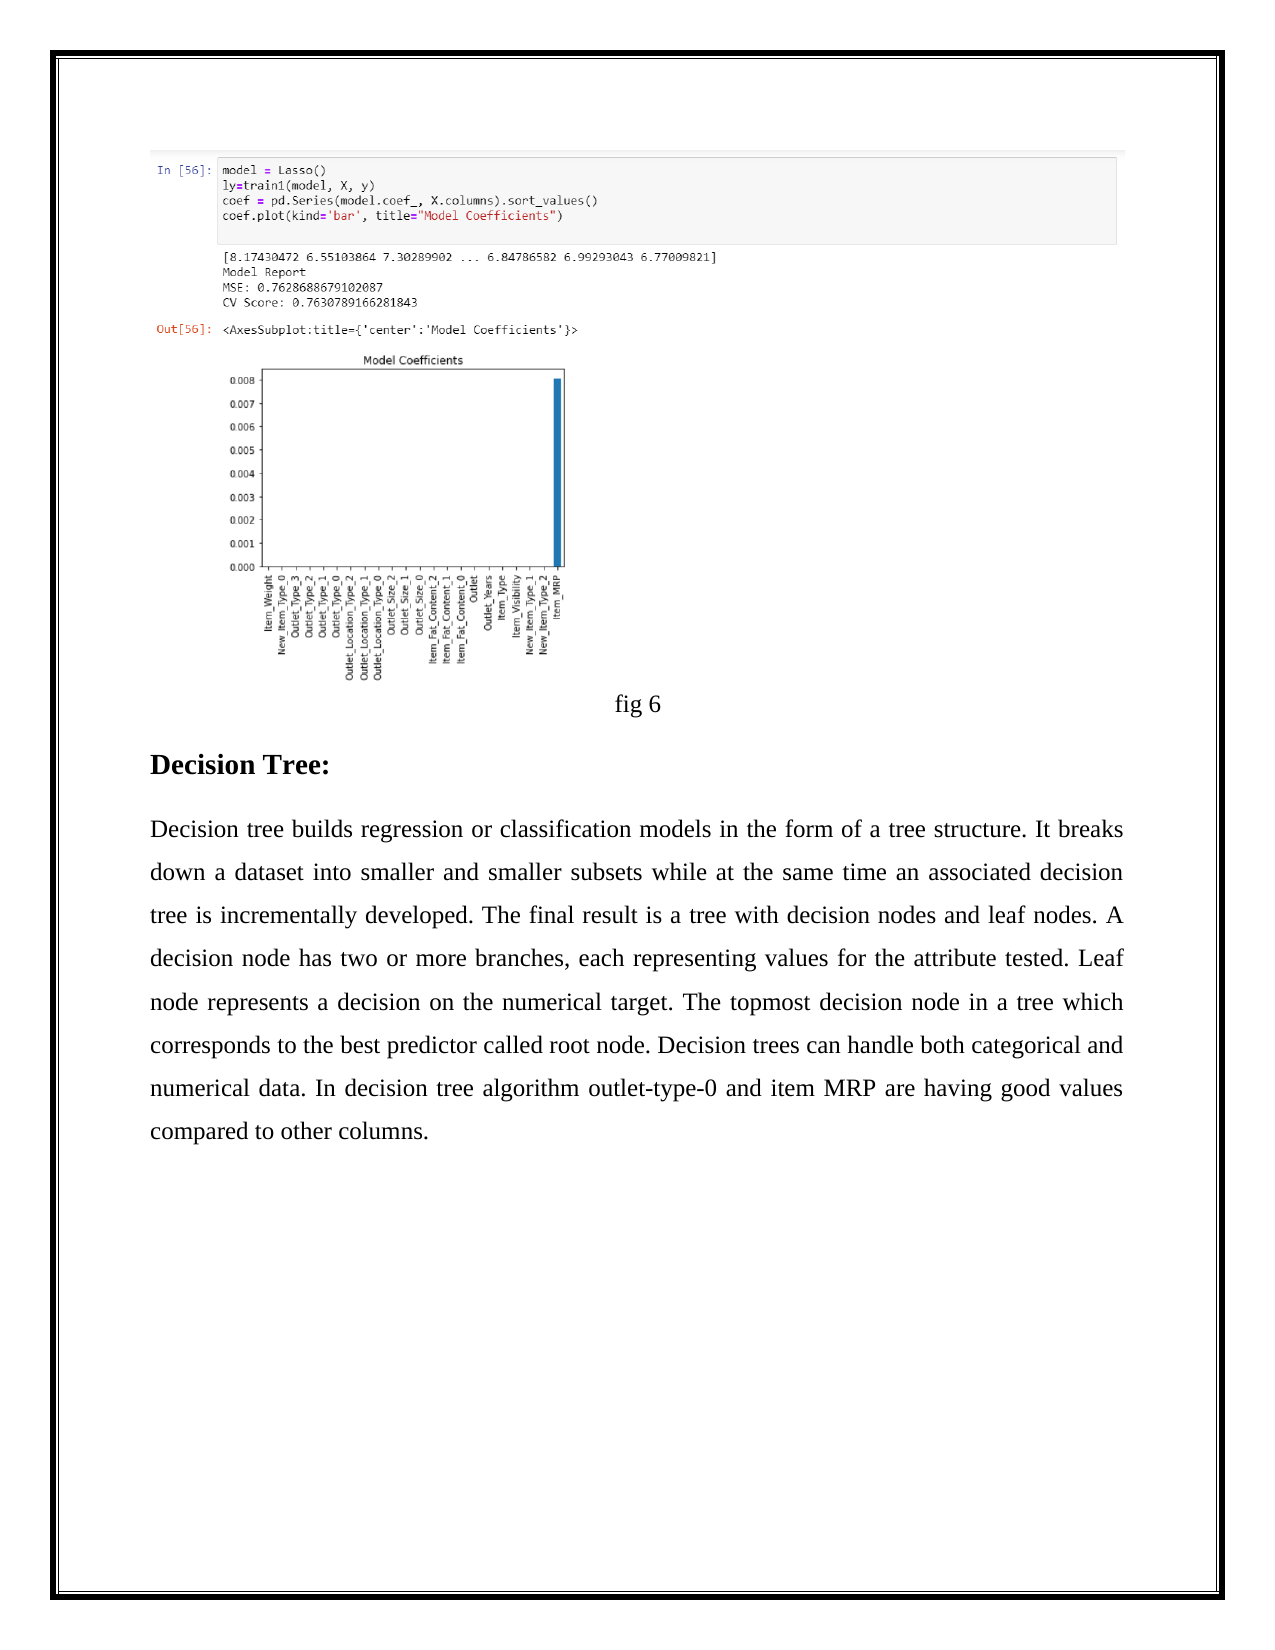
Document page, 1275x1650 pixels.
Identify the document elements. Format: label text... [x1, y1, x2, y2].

picture [150, 150, 1125, 690]
text Decision tree builds regression or classification models in the form of a tree structure. It breaks down a dataset into smaller and smaller subsets while at the same time an associated decision tree is incrementally developed. The final result is a tree with decision nodes and leaf nodes. A decision node has two or more branches, each representing values for the attribute tested. Leaf node represents a decision on the numerical target. The topmost decision node in a tree which corresponds to the best predictor called root node. Decision trees can handle both categorical and numerical data. In decision tree algorithm outlet-type-0 and item MRP are having good values compared to other columns. [150, 814, 1125, 1145]
text Decision Tree: [150, 747, 1125, 781]
text fig 6 [150, 690, 1125, 718]
